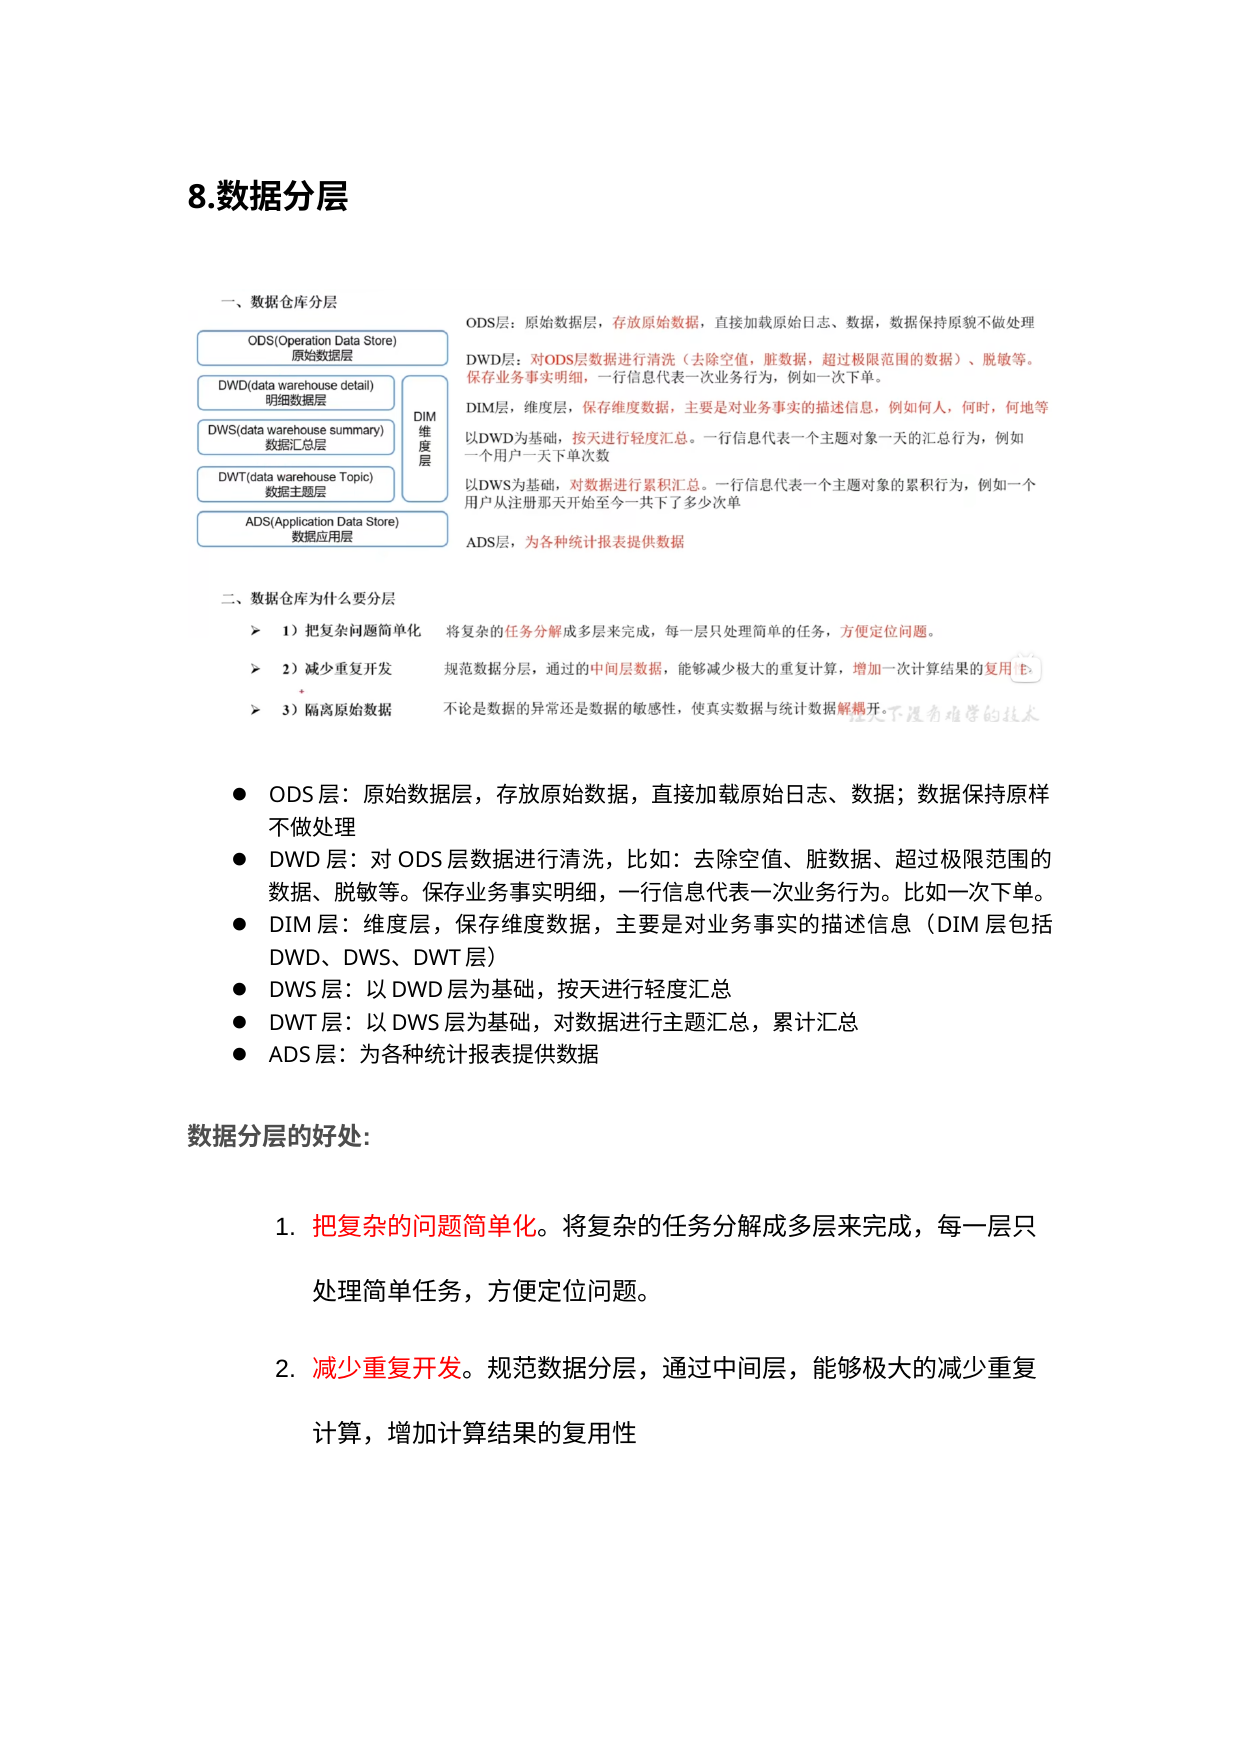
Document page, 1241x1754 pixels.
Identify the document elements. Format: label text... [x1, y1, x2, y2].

list ODS层：原始数据层，存放原始数据，直接加载原始日志、数据；数据保持原样不做处理 [231, 777, 1053, 842]
list DWT层：以DWS层为基础，对数据进行主题汇总，累计汇总 [231, 1004, 1053, 1037]
list DWS层：以DWD层为基础，按天进行轻度汇总 [231, 972, 1053, 1004]
picture [187, 289, 1053, 722]
list DWD层：对ODS层数据进行清洗，比如：去除空值、脏数据、超过极限范围的数据、脱敏等。保存业务事实明细，一行信息代表一次业务行为。比如一次下单。 [231, 842, 1053, 907]
list ADS层：为各种统计报表提供数据 [231, 1037, 1053, 1069]
text 数据分层的好处: [187, 1102, 1053, 1167]
list 减少重复开发。规范数据分层，通过中间层，能够极大的减少重复计算，增加计算结果的复用性 [275, 1334, 1053, 1464]
subtitle 8.数据分层 [187, 162, 1053, 227]
list 把复杂的问题简单化。将复杂的任务分解成多层来完成，每一层只处理简单任务，方便定位问题。 [275, 1192, 1053, 1322]
list DIM层：维度层，保存维度数据，主要是对业务事实的描述信息（DIM层包括DWD、DWS、DWT层） [231, 907, 1053, 972]
